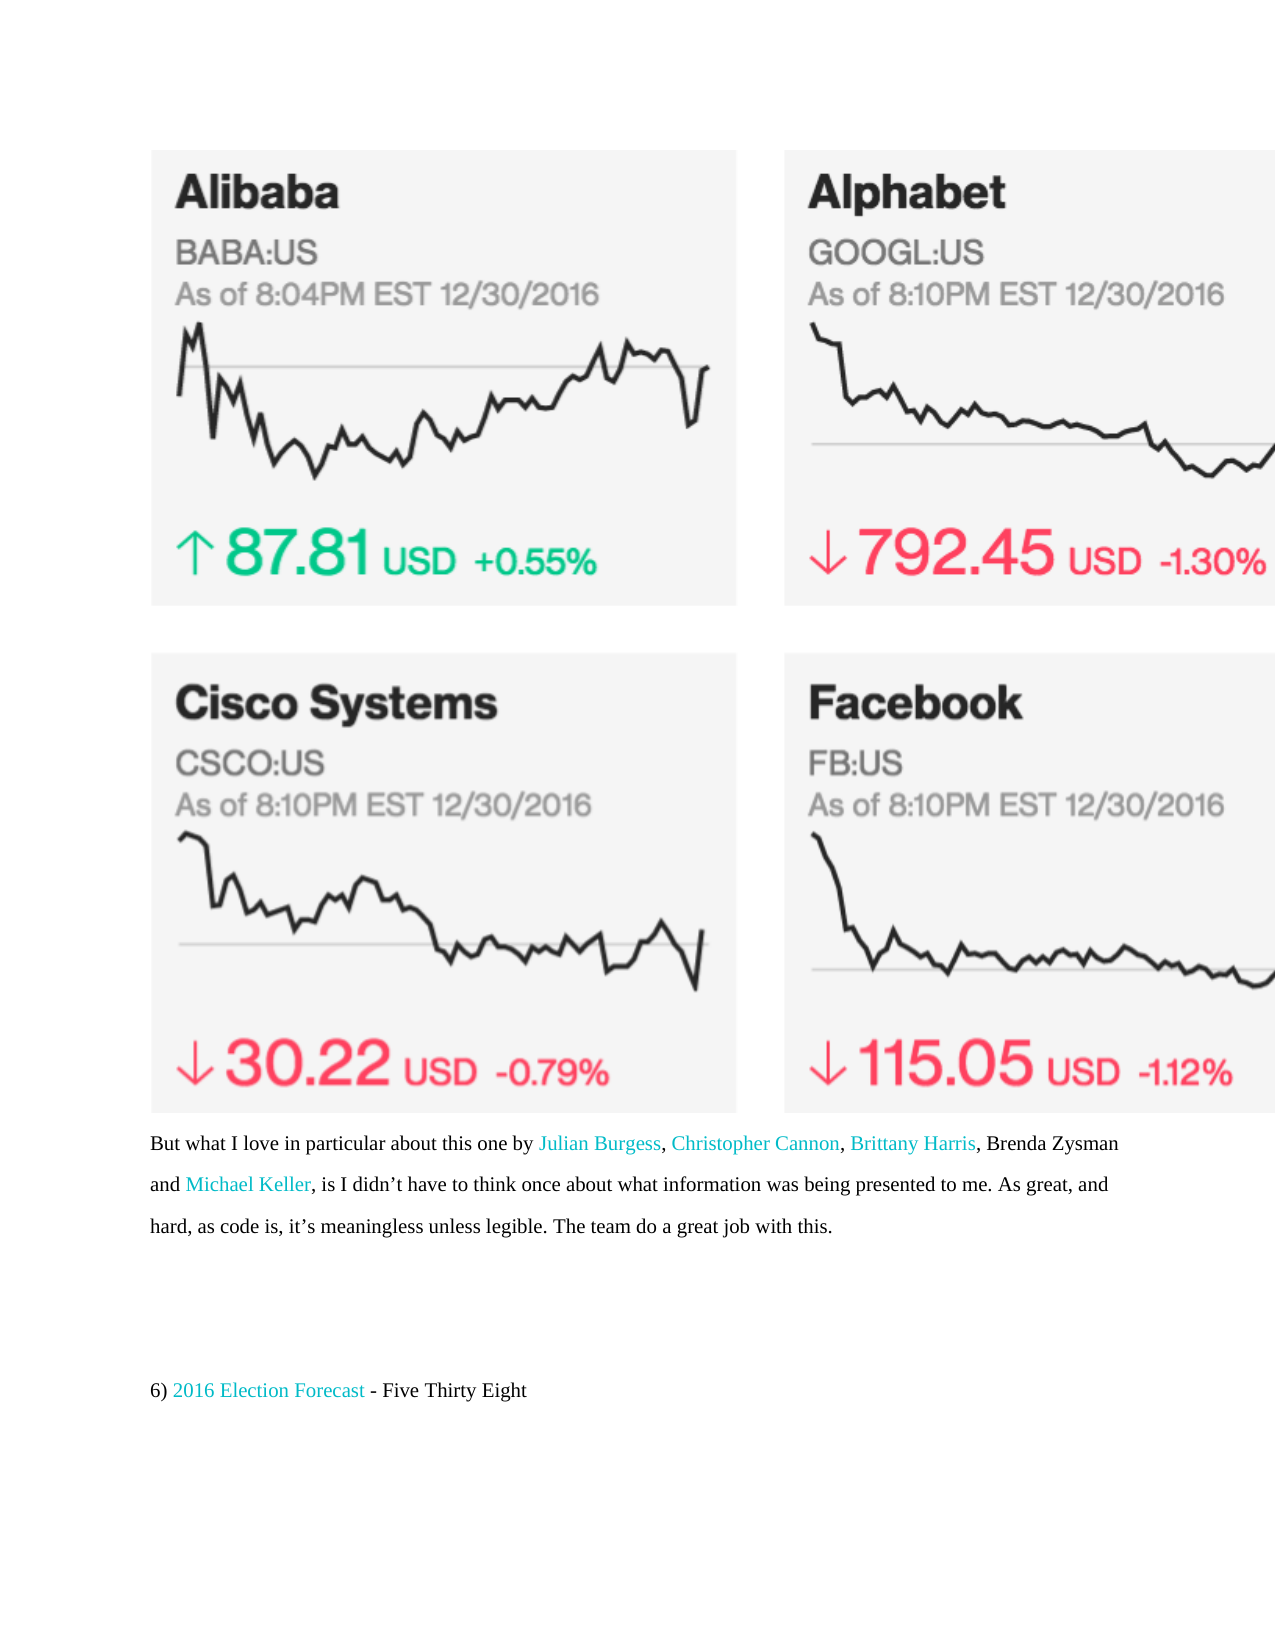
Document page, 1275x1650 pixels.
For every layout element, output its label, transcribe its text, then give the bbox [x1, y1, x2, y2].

text 6) 2016 Election Forecast - Five Thirty Eight [150, 1360, 1125, 1402]
picture [150, 150, 1275, 1113]
text But what I love in particular about this one by Julian Burgess, Christopher Cannon, Brittany Harris, Brenda Zysman and Michael Keller, is I didn’t have to think once about what information was being presented to me. As great, and hard, as code is, it’s meaningless unless legible. The team do a great job with this. [150, 1113, 1125, 1238]
